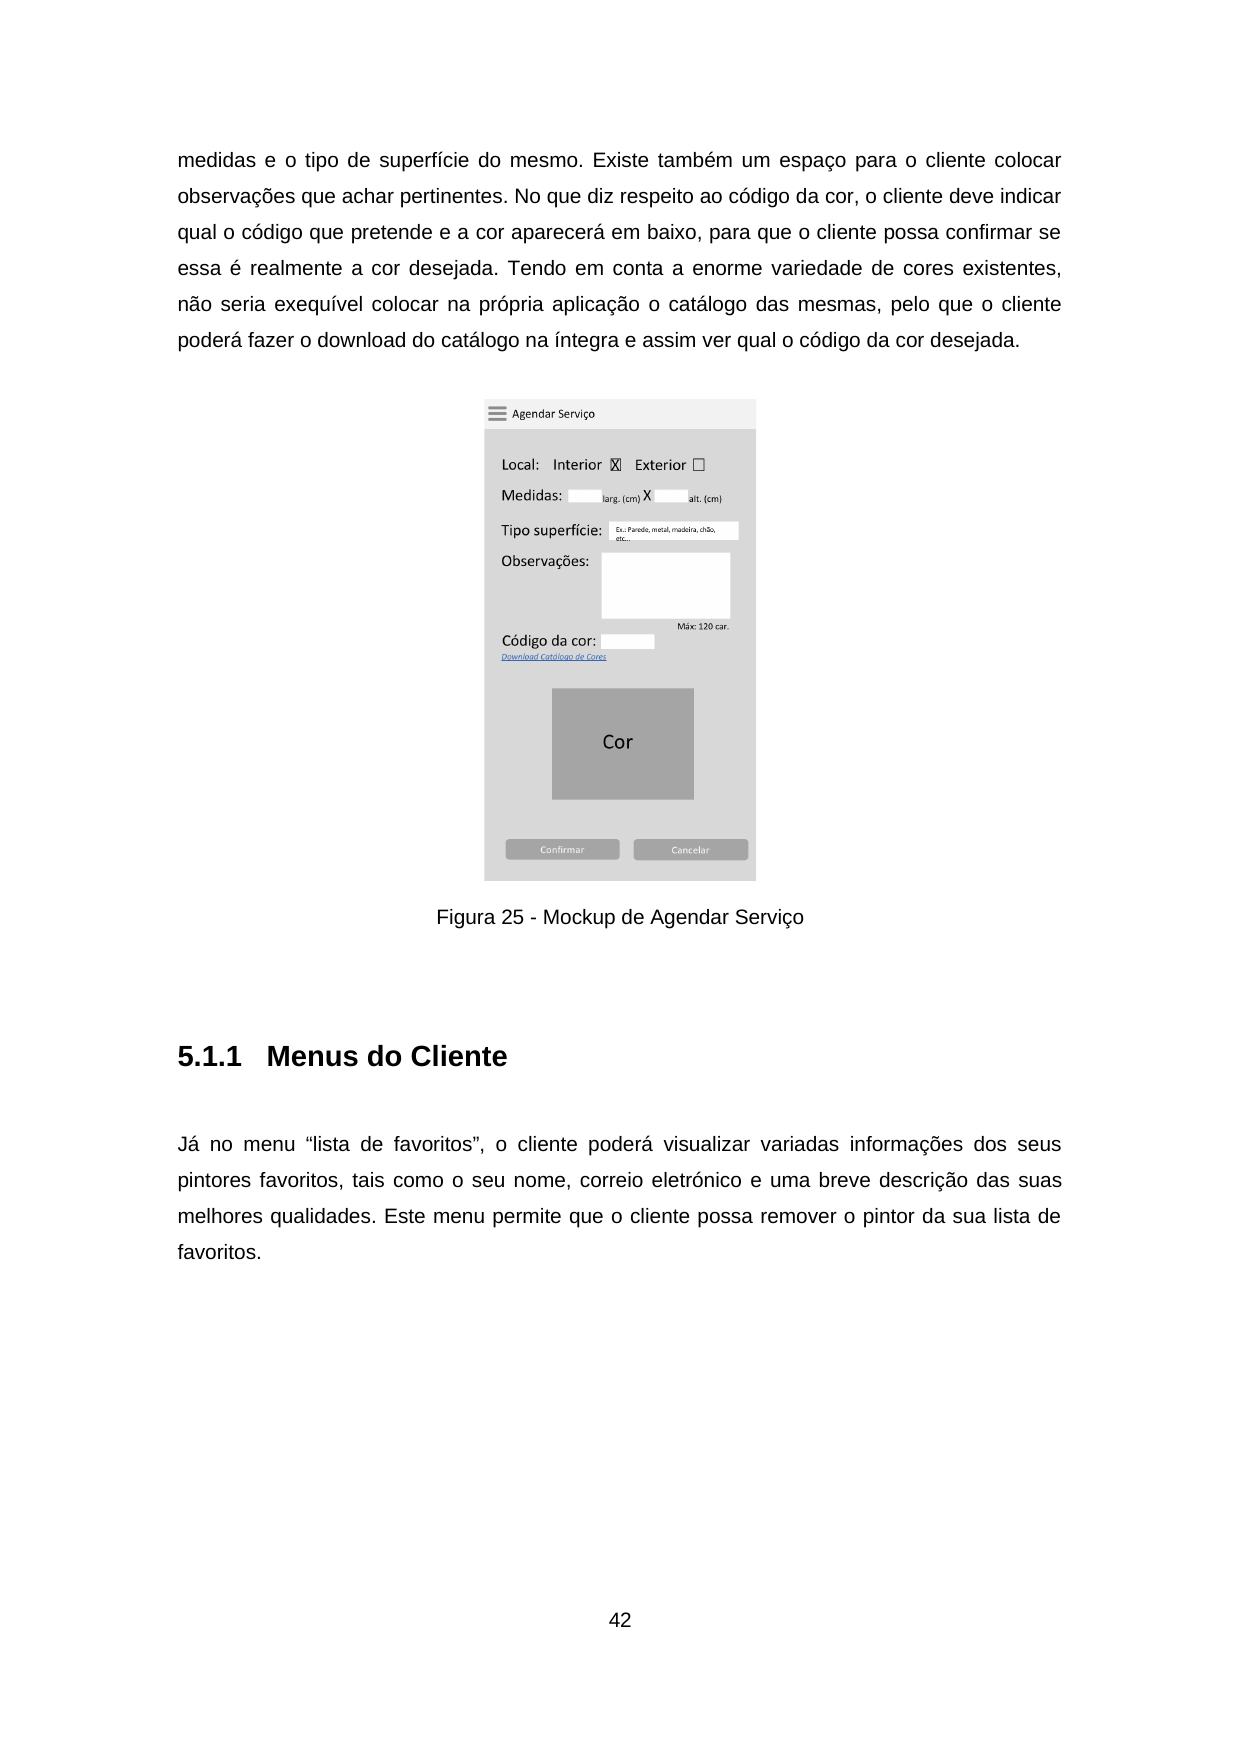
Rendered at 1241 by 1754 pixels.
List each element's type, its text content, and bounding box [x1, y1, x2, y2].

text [177, 148, 1063, 351]
text Figura 25 - Mockup de Agendar Serviço [177, 905, 1063, 929]
text Menus do Cliente [177, 1039, 1063, 1073]
text Já no menu “lista de favoritos”, o cliente poderá visualizar variadas informações dos seus pintores favoritos, tais como o seu nome, correio eletrónico e uma breve descrição das suas melhores qualidades. Este menu permite que o cliente possa remover o pintor da sua lista de favoritos. [177, 1132, 1063, 1264]
picture [484, 399, 757, 881]
